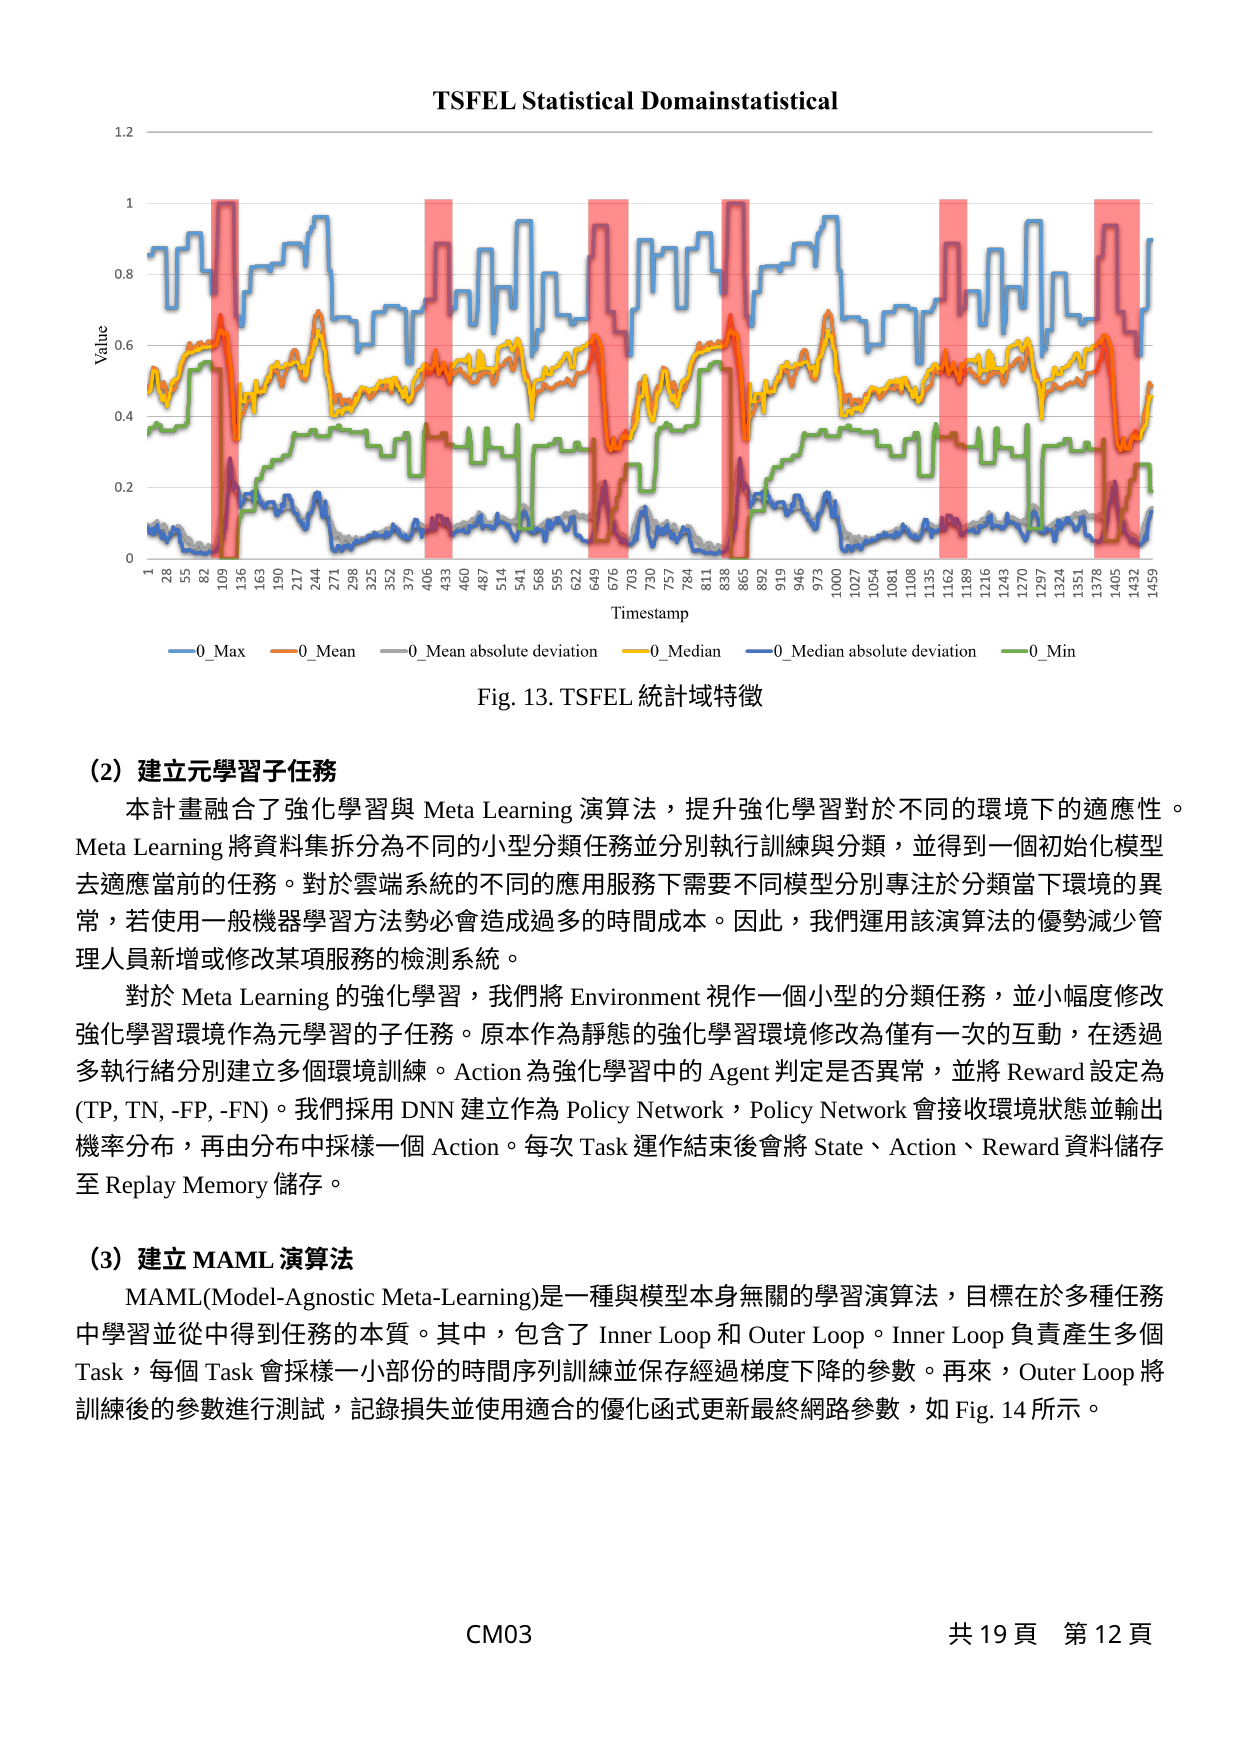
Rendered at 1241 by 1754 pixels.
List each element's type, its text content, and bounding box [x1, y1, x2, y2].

text Fig. 13. TSFEL統計域特徵 [75, 676, 1165, 713]
text （2）建立元學習子任務 [75, 751, 1165, 788]
picture [75, 76, 1166, 672]
text MAML(Model-Agnostic Meta-Learning)是一種與模型本身無關的學習演算法，目標在於多種任務中學習並從中得到任務的本質。其中，包含了Inner Loop和Outer Loop。Inner Loop負責產生多個Task，每個Task會採樣一小部份的時間序列訓練並保存經過梯度下降的參數。再來，Outer Loop將訓練後的參數進行測試，記錄損失並使用適合的優化函式更新最終網路參數，如Fig. 13所示。 [75, 1276, 1165, 1426]
text 對於Meta Learning的強化學習，我們將Environment視作一個小型的分類任務，並小幅度修改強化學習環境作為元學習的子任務。原本作為靜態的強化學習環境修改為僅有一次的互動，在透過多執行緒分別建立多個環境訓練。Action為強化學習中的Agent判定是否異常，並將Reward設定為(TP, TN, -FP, -FN)。我們採用DNN建立作為Policy Network，Policy Network會接收環境狀態並輸出機率分布，再由分布中採樣一個Action。每次Task運作結束後會將State、Action、Reward資料儲存至Replay Memory儲存。 [75, 976, 1165, 1201]
text 本計畫融合了強化學習與Meta Learning演算法，提升強化學習對於不同的環境下的適應性。Meta Learning將資料集拆分為不同的小型分類任務並分別執行訓練與分類，並得到一個初始化模型去適應當前的任務。對於雲端系統的不同的應用服務下需要不同模型分別專注於分類當下環境的異常，若使用一般機器學習方法勢必會造成過多的時間成本。因此，我們運用該演算法的優勢減少管理人員新增或修改某項服務的檢測系統。 [75, 788, 1165, 976]
text （3）建立MAML演算法 [75, 1238, 1165, 1276]
